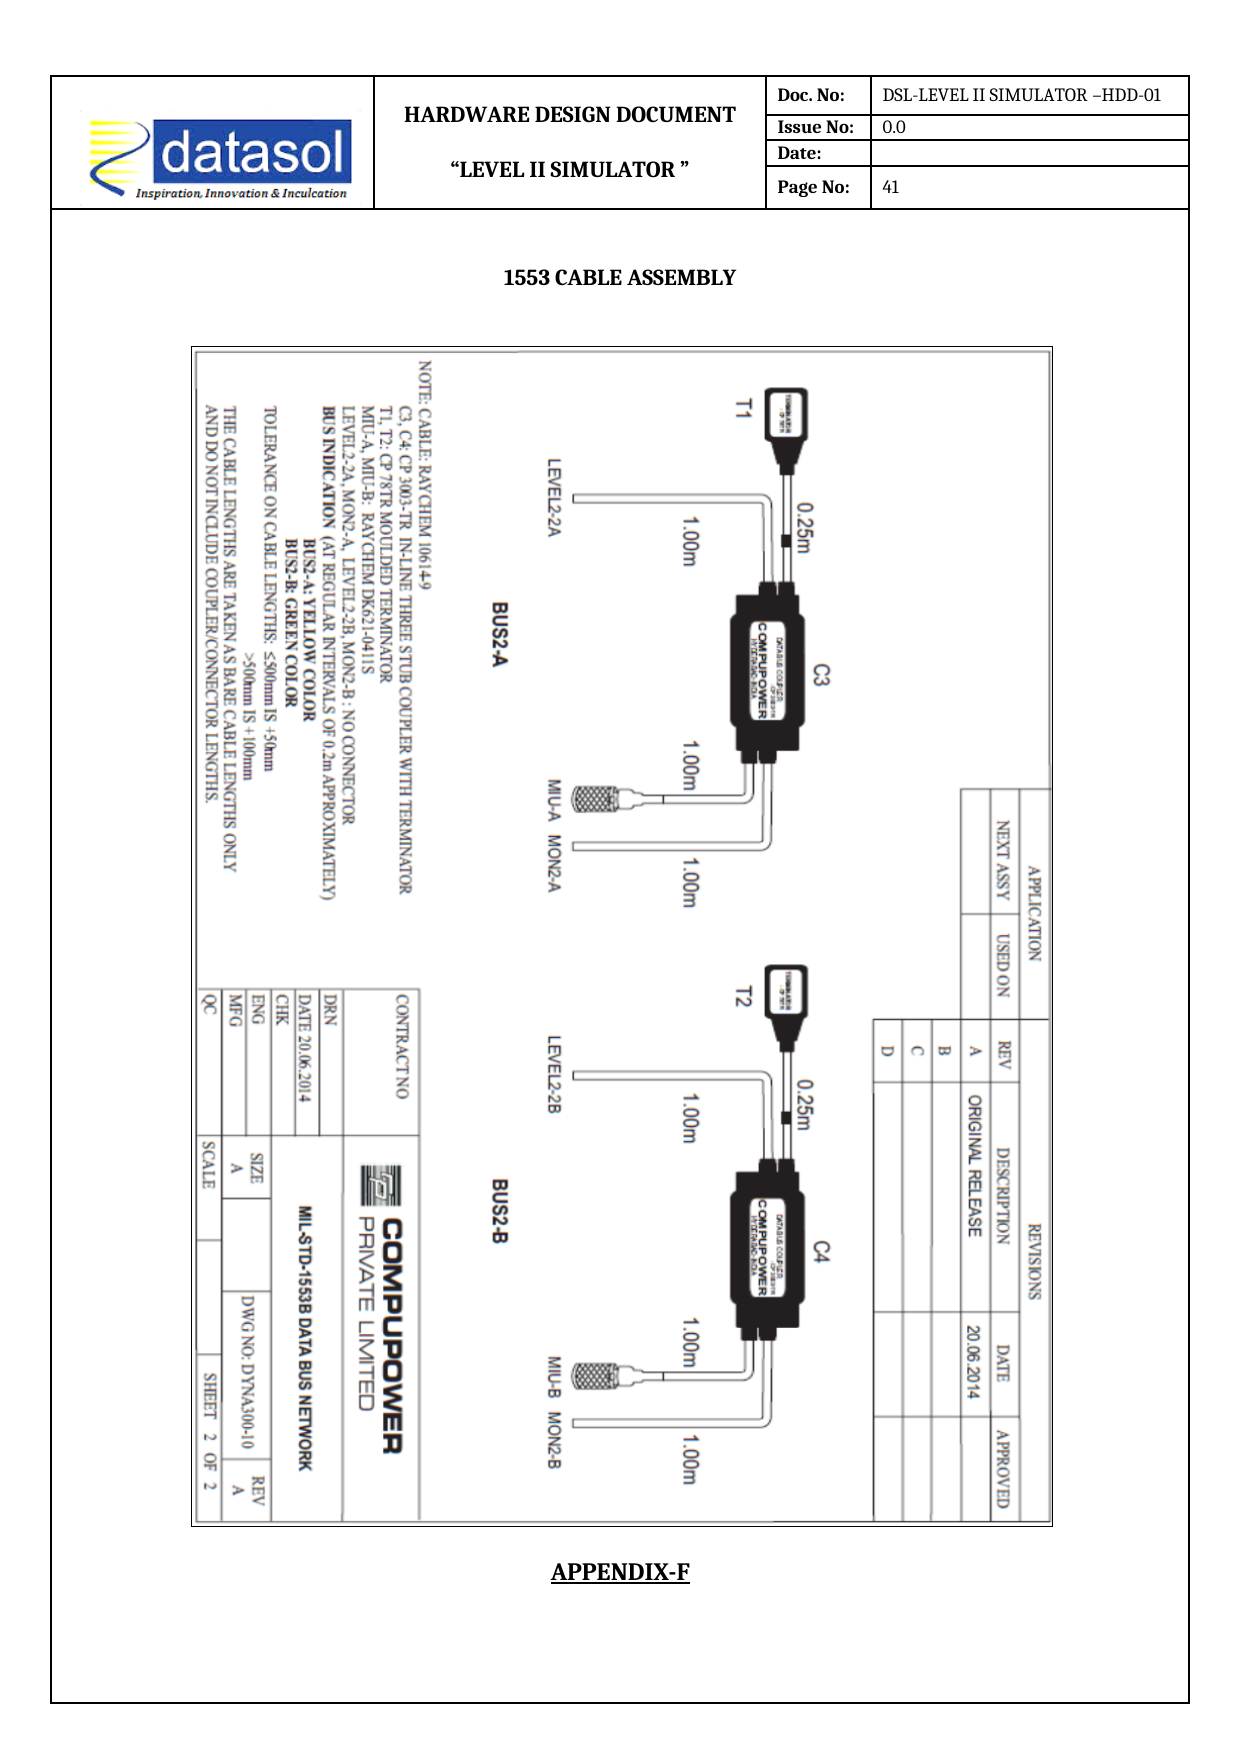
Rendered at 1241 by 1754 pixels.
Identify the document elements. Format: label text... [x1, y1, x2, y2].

text APPENDIX-F [135, 1558, 1105, 1587]
text 1553 CABLE ASSEMBLY [135, 265, 1105, 291]
picture [80, 110, 361, 206]
